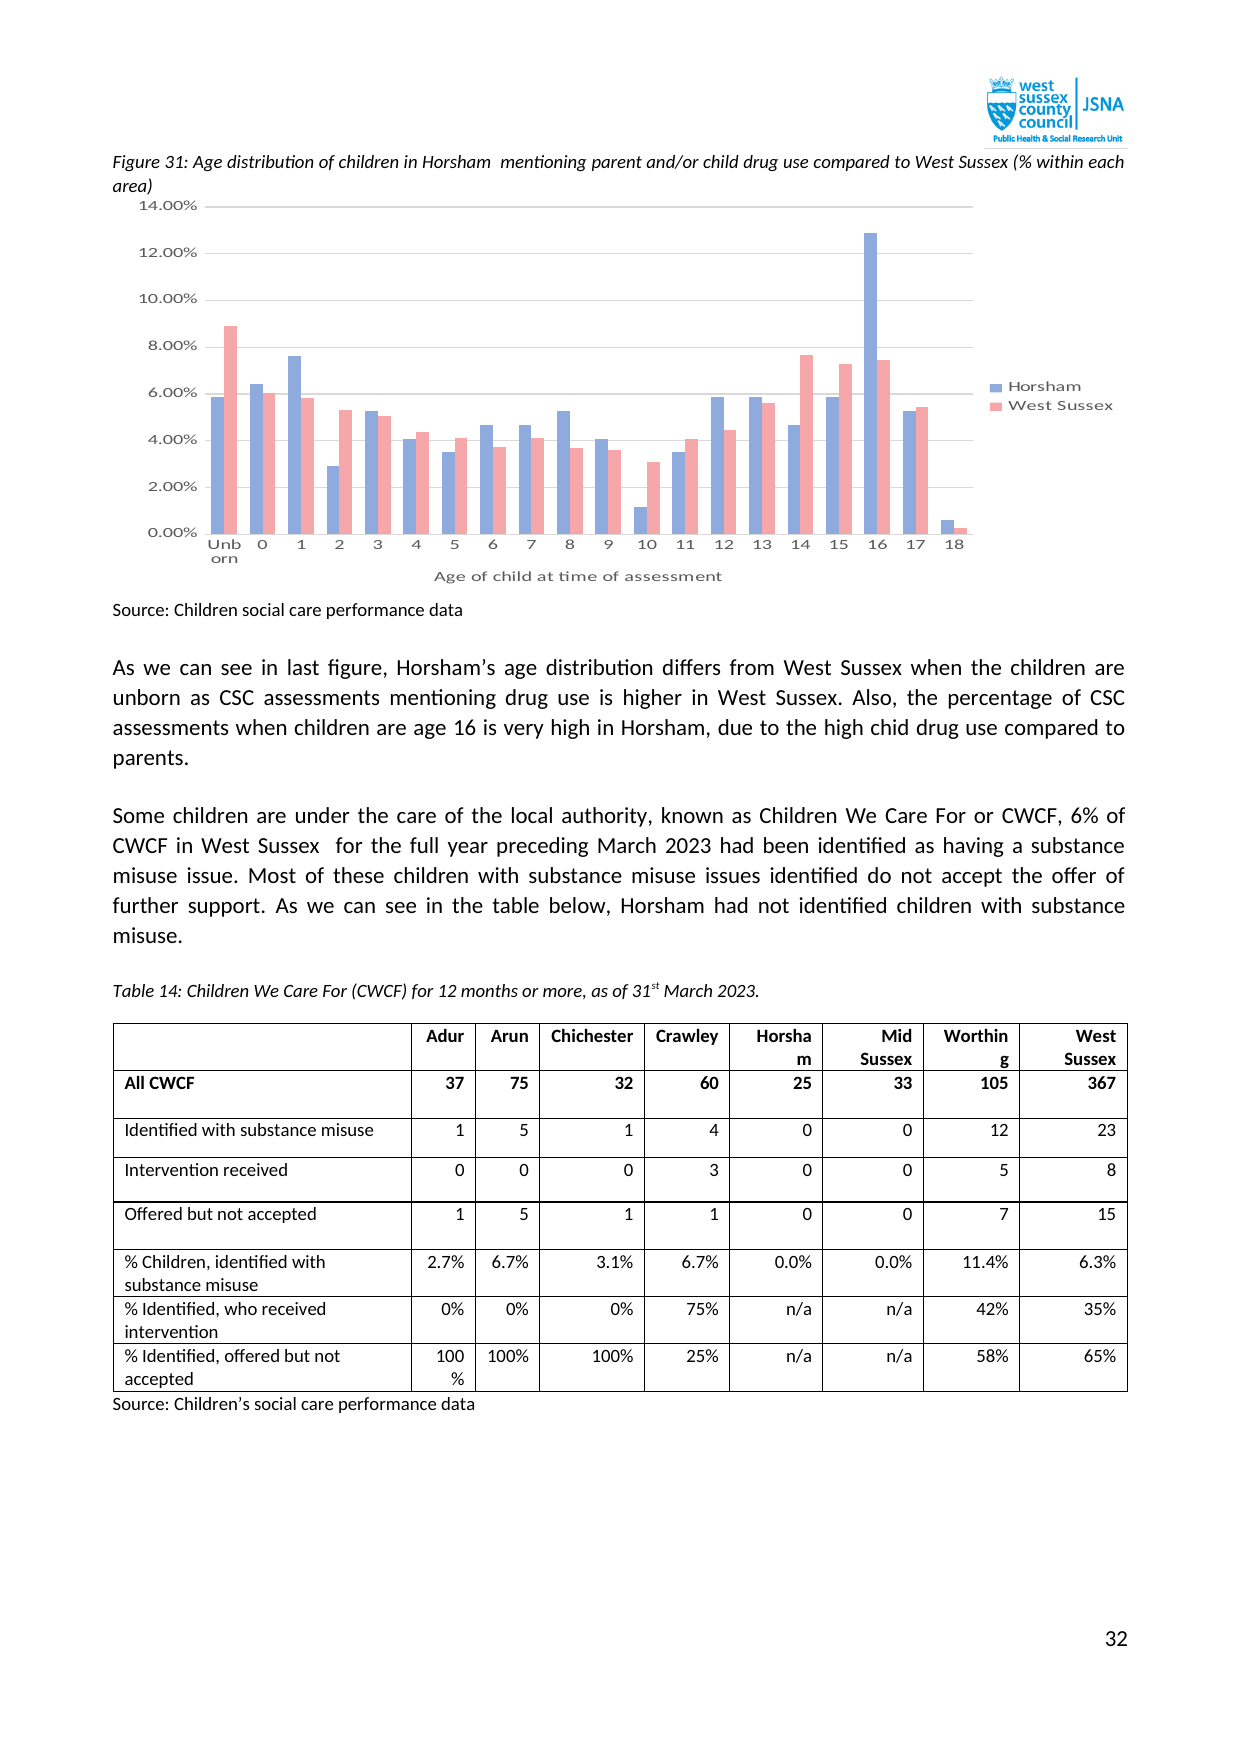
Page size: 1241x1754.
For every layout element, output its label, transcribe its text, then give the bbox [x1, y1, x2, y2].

table_cell 6.7% [645, 1250, 729, 1296]
table_cell 100% [412, 1344, 475, 1391]
table_header Worthing [924, 1024, 1019, 1070]
table_cell 1 [412, 1203, 475, 1249]
table_cell 25% [645, 1344, 729, 1391]
table_header Chichester [540, 1024, 644, 1070]
table_cell 15 [1020, 1203, 1127, 1249]
table_cell 0 [412, 1158, 475, 1201]
table_cell n/a [730, 1297, 822, 1343]
table_cell 5 [476, 1119, 539, 1157]
table_cell 5 [476, 1203, 539, 1249]
table_cell n/a [823, 1297, 923, 1343]
table_cell 3 [645, 1158, 729, 1201]
table_cell 3.1% [540, 1250, 644, 1296]
table_cell 23 [1020, 1119, 1127, 1157]
table_cell 37 [412, 1071, 475, 1118]
table_header Horsham [730, 1024, 822, 1070]
table_cell % Identified, who received intervention [114, 1297, 411, 1343]
table_cell 1 [540, 1119, 644, 1157]
table_header Mid Sussex [823, 1024, 923, 1070]
table_cell 12 [924, 1119, 1019, 1157]
text Figure 31: Age distribution of children in Horsham mentioning parent and/or child drug use compared to West Sussex (% within each area) [112, 150, 1128, 198]
table_cell 0% [540, 1297, 644, 1343]
table_cell 0 [476, 1158, 539, 1201]
table_cell 8 [1020, 1158, 1127, 1201]
table_cell 0 [730, 1203, 822, 1249]
table_cell 58% [924, 1344, 1019, 1391]
table_cell 1 [540, 1203, 644, 1249]
text Table 14: Children We Care For (CWCF) for 12 months or more, as of 31st March 2023. [112, 979, 1128, 1002]
table_cell 0 [823, 1119, 923, 1157]
table_cell 1 [645, 1203, 729, 1249]
table_header West Sussex [1020, 1024, 1127, 1070]
table_cell % Children, identified with substance misuse [114, 1250, 411, 1296]
table_cell 75 [476, 1071, 539, 1118]
table_cell 0% [412, 1297, 475, 1343]
table_cell 1 [412, 1119, 475, 1157]
table_cell All CWCF [114, 1071, 411, 1118]
text Some children are under the care of the local authority, known as Children We Care For or CWCF, 6% of CWCF in West Sussex for the full year preceding March 2023 had been identified as having a substance misuse issue. Most of these children with substance misuse issues identified do not accept the offer of further support. As we can see in the table below, Horsham had not identified children with substance misuse. [112, 801, 1128, 950]
table_header Arun [476, 1024, 539, 1070]
text As we can see in last figure, Horsham’s age distribution differs from West Sussex when the children are unborn as CSC assessments mentioning drug use is higher in West Sussex. Also, the percentage of CSC assessments when children are age 16 is very high in Horsham, due to the high chid drug use compared to parents. [112, 653, 1128, 771]
table_cell 0 [730, 1119, 822, 1157]
table_cell 0.0% [823, 1250, 923, 1296]
table_cell 105 [924, 1071, 1019, 1118]
table_cell 0 [540, 1158, 644, 1201]
table_cell 0 [823, 1158, 923, 1201]
table_cell 100% [540, 1344, 644, 1391]
table_cell 4 [645, 1119, 729, 1157]
text Source: Children’s social care performance data [112, 1392, 1128, 1414]
table_cell 2.7% [412, 1250, 475, 1296]
table_cell Offered but not accepted [114, 1203, 411, 1249]
table_cell 7 [924, 1203, 1019, 1249]
table_cell 6.7% [476, 1250, 539, 1296]
table_cell 42% [924, 1297, 1019, 1343]
table_header Adur [412, 1024, 475, 1070]
table_cell 0% [476, 1297, 539, 1343]
table_cell 11.4% [924, 1250, 1019, 1296]
table_cell 32 [540, 1071, 644, 1118]
picture [981, 73, 1128, 149]
table_header Crawley [645, 1024, 729, 1070]
table_cell 100% [476, 1344, 539, 1391]
table_cell Identified with substance misuse [114, 1119, 411, 1157]
table_cell 25 [730, 1071, 822, 1118]
table_cell 0 [730, 1158, 822, 1201]
table_cell Intervention received [114, 1158, 411, 1201]
table_cell 65% [1020, 1344, 1127, 1391]
table_cell 60 [645, 1071, 729, 1118]
table_cell n/a [823, 1344, 923, 1391]
table_cell 0 [823, 1203, 923, 1249]
table_header [114, 1024, 411, 1070]
table_cell 0.0% [730, 1250, 822, 1296]
table_cell n/a [730, 1344, 822, 1391]
table_cell 35% [1020, 1297, 1127, 1343]
table_cell 33 [823, 1071, 923, 1118]
table_cell 367 [1020, 1071, 1127, 1118]
table_cell 5 [924, 1158, 1019, 1201]
table_cell % Identified, offered but not accepted [114, 1344, 411, 1391]
table_cell 75% [645, 1297, 729, 1343]
text Source: Children social care performance data [112, 598, 1128, 621]
table_cell 6.3% [1020, 1250, 1127, 1296]
